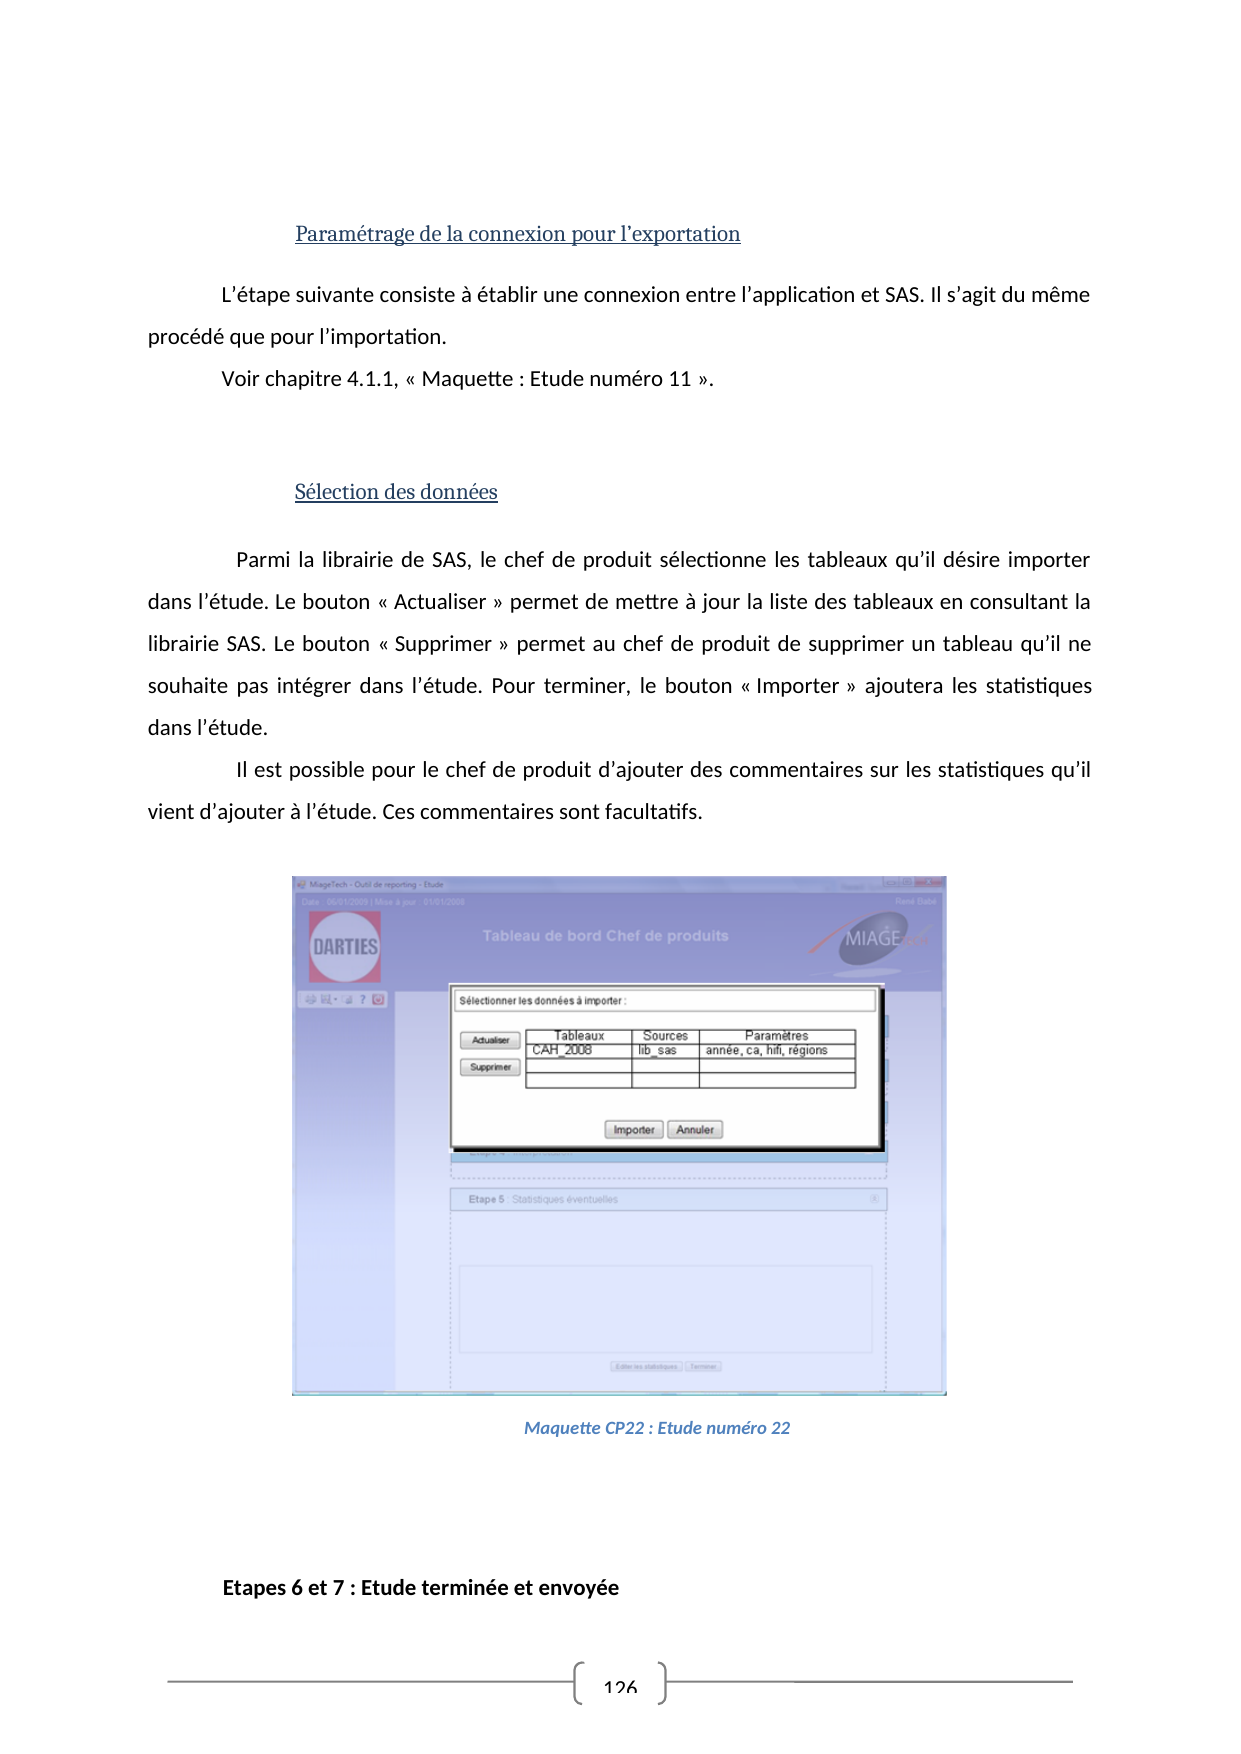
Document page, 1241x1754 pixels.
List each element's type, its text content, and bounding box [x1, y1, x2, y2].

subtitle Paramétrage de la connexion pour l’exportation [221, 220, 1093, 247]
text L’étape suivante consiste à établir une connexion entre l’application et SAS. Il s’agit du même procédé que pour l’importation. [148, 280, 1093, 350]
text Voir chapitre 4.1.1, « Maquette : Etude numéro 11 ». [148, 364, 1093, 392]
text Etapes 6 et 7 : Etude terminée et envoyée [223, 1573, 1093, 1601]
text Parmi la librairie de SAS, le chef de produit sélectionne les tableaux qu’il désire importer dans l’étude. Le bouton « Actualiser » permet de mettre à jour la liste des tableaux en consultant la librairie SAS. Le bouton « Supprimer » permet au chef de produit de supprimer un tableau qu’il ne souhaite pas intégrer dans l’étude. Pour terminer, le bouton « Importer » ajoutera les statistiques dans l’étude. [148, 546, 1093, 741]
text Il est possible pour le chef de produit d’ajouter des commentaires sur les statistiques qu’il vient d’ajouter à l’étude. Ces commentaires sont facultatifs. [148, 755, 1093, 825]
picture [292, 875, 948, 1398]
text Maquette CP22 : Etude numéro 22 [148, 1416, 1093, 1439]
subtitle Sélection des données [221, 479, 1093, 505]
